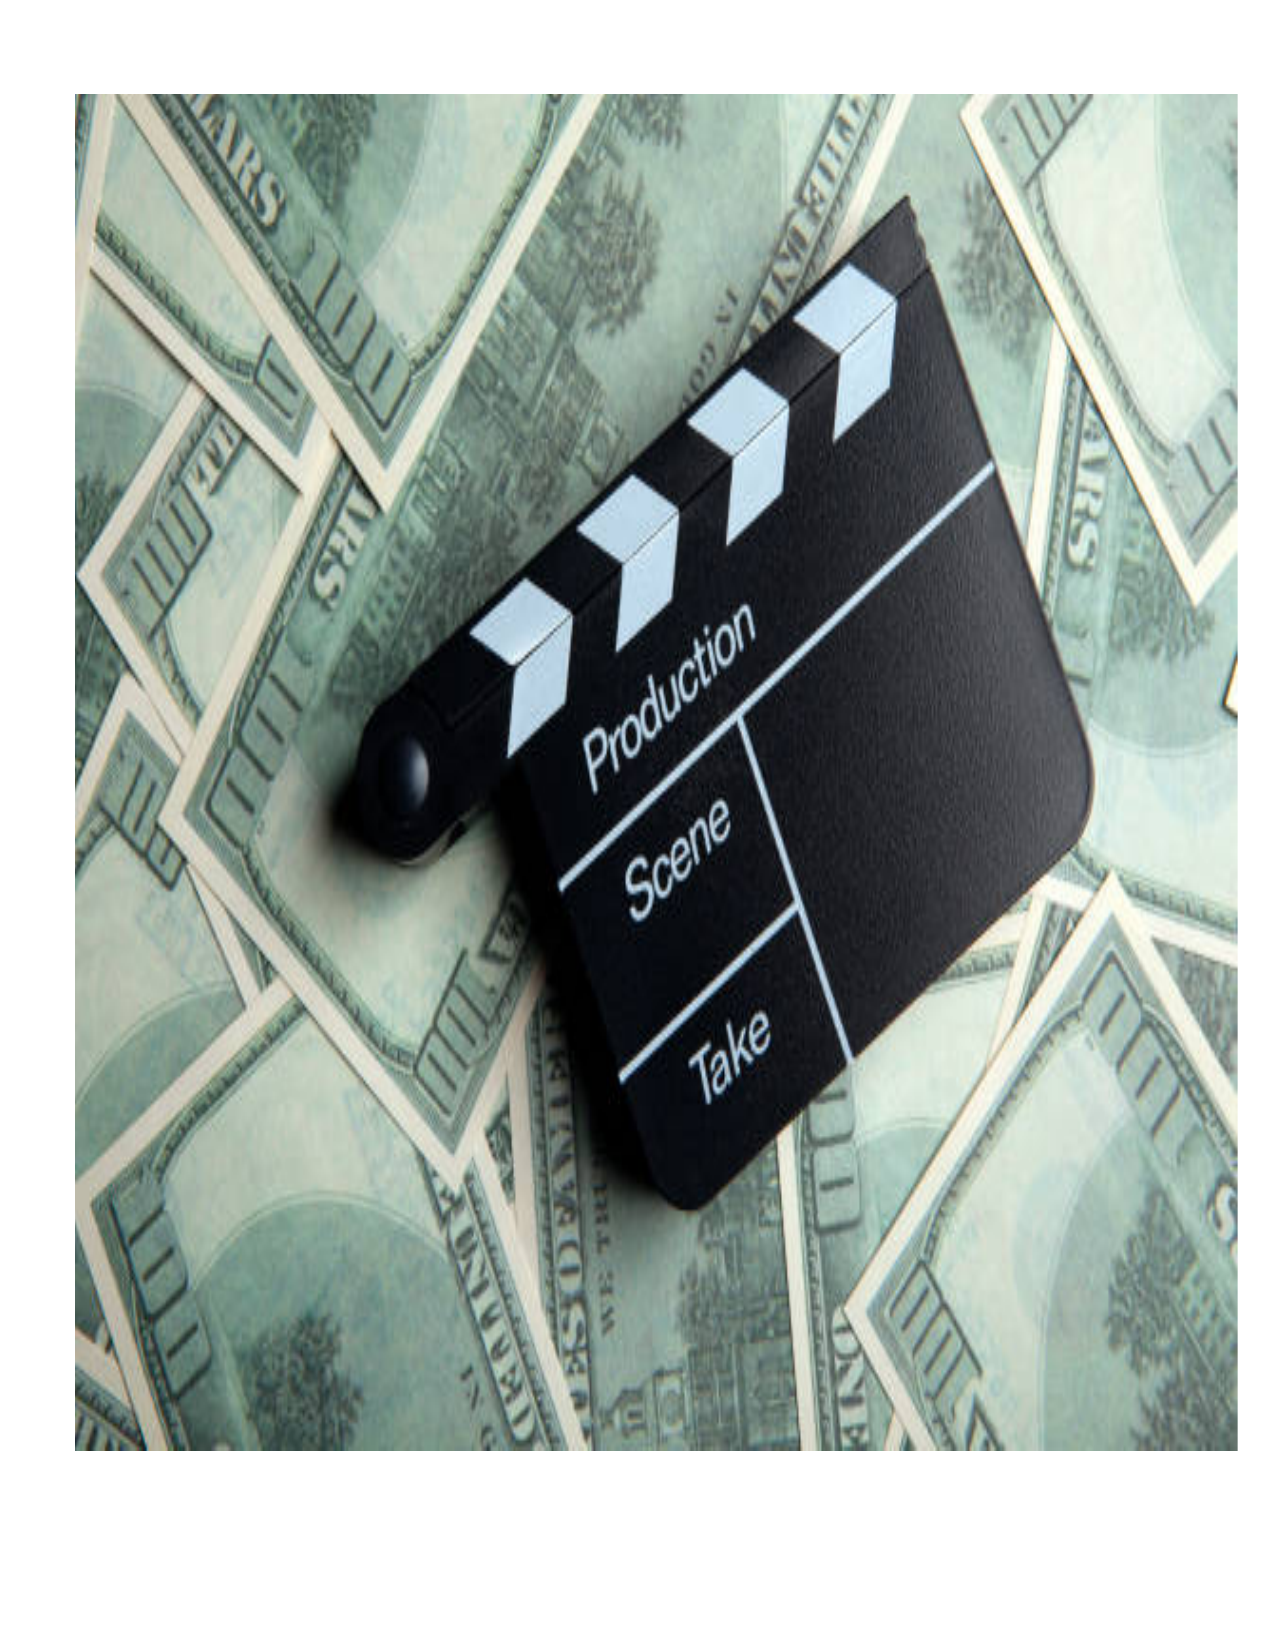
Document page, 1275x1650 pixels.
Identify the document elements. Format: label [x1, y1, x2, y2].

picture [75, 94, 1238, 1451]
